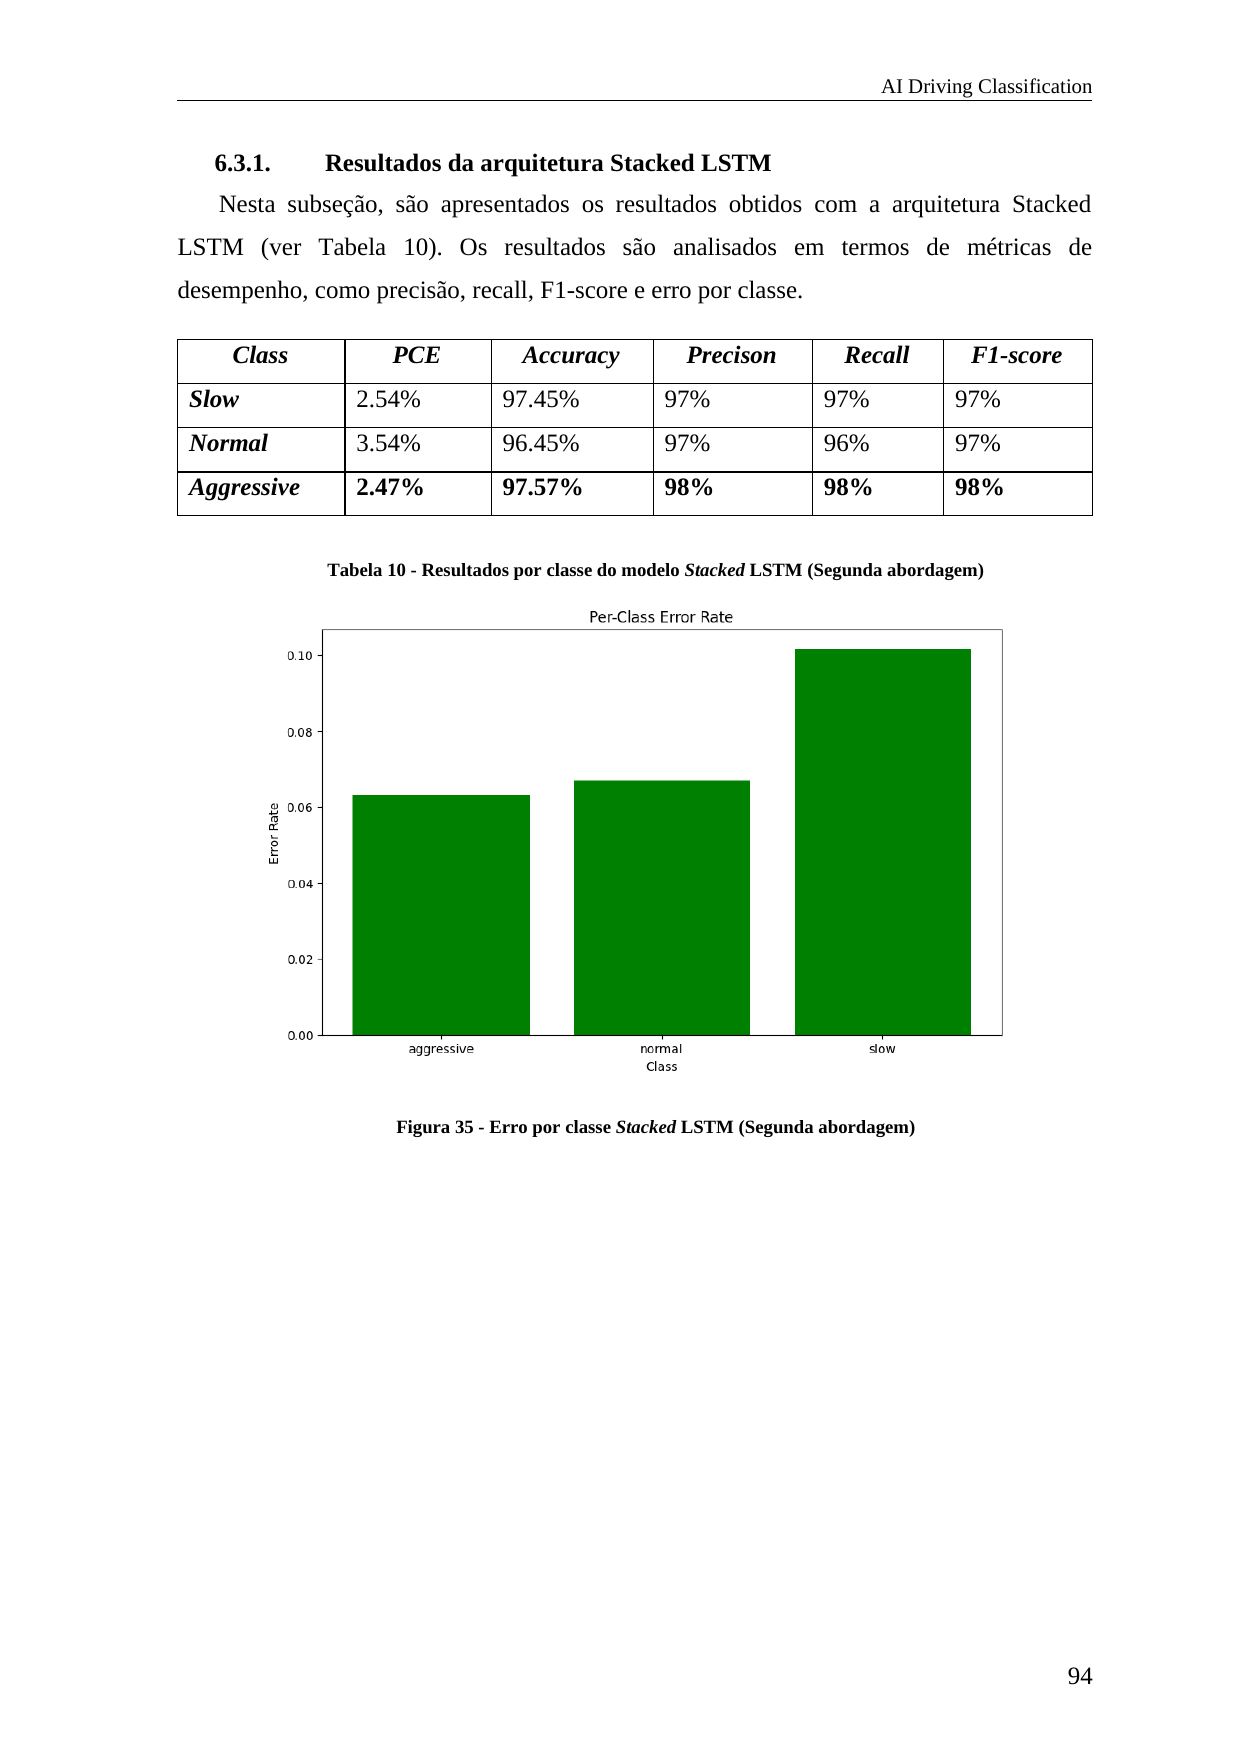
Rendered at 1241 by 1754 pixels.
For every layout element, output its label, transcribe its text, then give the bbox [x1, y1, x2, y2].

table_cell 97% [654, 428, 812, 471]
table_cell 97% [813, 384, 943, 427]
table_cell 3.54% [346, 428, 491, 471]
subtitle Resultados da arquitetura Stacked LSTM [214, 148, 1092, 176]
table_cell 98% [654, 473, 812, 515]
table_header Accuracy [492, 340, 653, 383]
table_cell 97% [944, 428, 1092, 471]
table_cell Aggressive [178, 473, 344, 515]
table_cell 2.47% [346, 473, 491, 515]
table_cell Normal [178, 428, 344, 471]
table_cell Slow [178, 384, 344, 427]
table_header Precison [654, 340, 812, 383]
table_header F1-score [944, 340, 1092, 383]
table_header Class [178, 340, 344, 383]
table_cell 96% [813, 428, 943, 471]
table_cell 96.45% [492, 428, 653, 471]
table_cell 2.54% [346, 384, 491, 427]
picture [260, 601, 1010, 1081]
table_header PCE [346, 340, 491, 383]
table_cell 97% [944, 384, 1092, 427]
table_cell 97.57% [492, 473, 653, 515]
text Figura 35 - Erro por classe Stacked LSTM (Segunda abordagem) [177, 1116, 1092, 1138]
table_cell 97% [654, 384, 812, 427]
table_header Recall [813, 340, 943, 383]
table_cell 97.45% [492, 384, 653, 427]
table_cell 98% [813, 473, 943, 515]
table_cell 98% [944, 473, 1092, 515]
